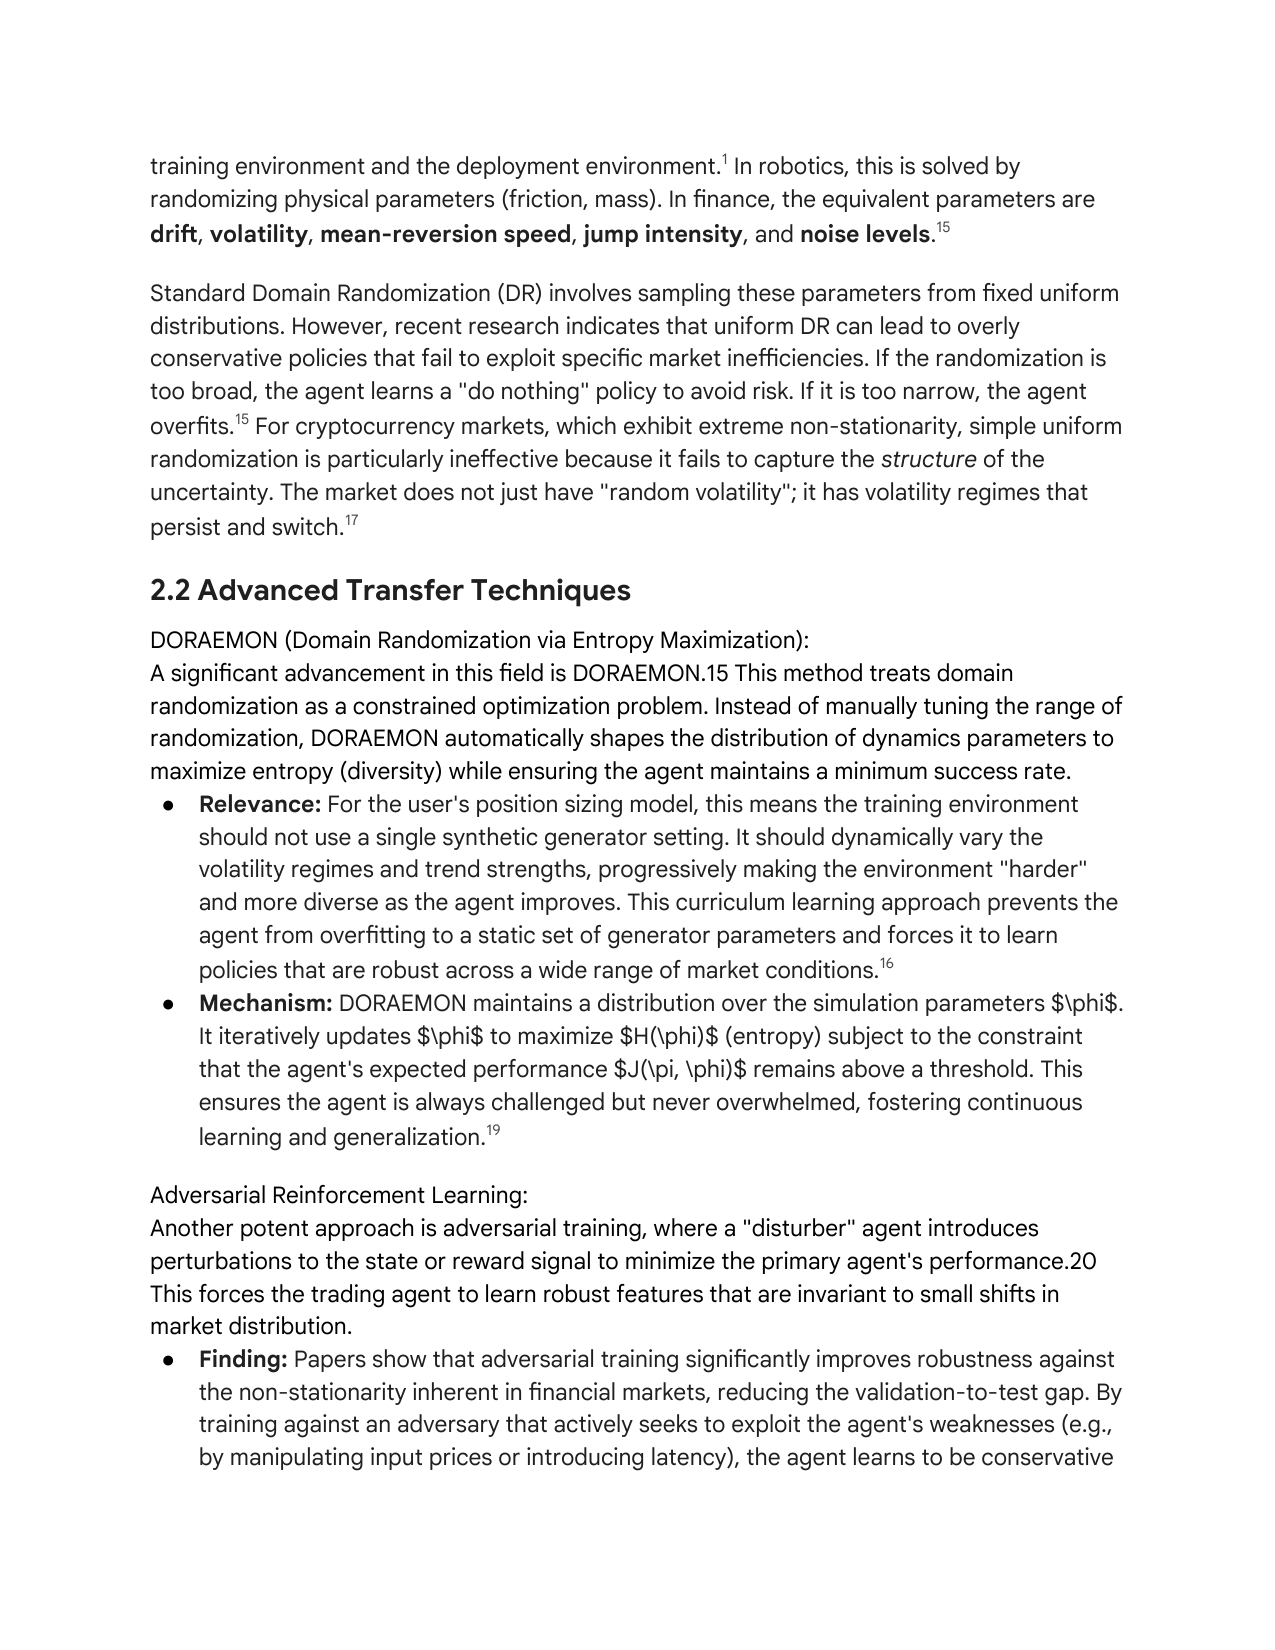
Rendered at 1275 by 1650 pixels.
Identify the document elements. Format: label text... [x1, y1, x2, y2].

text Another potent approach is adversarial training, where a "disturber" agent introduces perturbations to the state or reward signal to minimize the primary agent's performance.20 This forces the trading agent to learn robust features that are invariant to small shifts in market distribution. [150, 1214, 1125, 1341]
text Adversarial Reinforcement Learning: [150, 1182, 1125, 1210]
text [150, 150, 1125, 250]
list Relevance: For the user's position sizing model, this means the training environment should not use a single synthetic generator setting. It should dynamically vary the volatility regimes and trend strengths, progressively making the environment "harder" and more diverse as the agent improves. This curriculum learning approach prevents the agent from overfitting to a static set of generator parameters and forces it to learn policies that are robust across a wide range of market conditions.16 [161, 790, 1125, 985]
text A significant advancement in this field is DORAEMON.15 This method treats domain randomization as a constrained optimization problem. Instead of manually tuning the range of randomization, DORAEMON automatically shapes the distribution of dynamics parameters to maximize entropy (diversity) while ensuring the agent maintains a minimum success rate. [150, 659, 1125, 786]
list Mechanism: DORAEMON maintains a distribution over the simulation parameters $\phi$. It iteratively updates $\phi$ to maximize $H(\phi)$ (entropy) subject to the constraint that the agent's expected performance $J(\pi, \phi)$ remains above a threshold. This ensures the agent is always challenged but never overwhelmed, fostering continuous learning and generalization.19 [161, 990, 1125, 1152]
text DORAEMON (Domain Randomization via Entropy Maximization): [150, 626, 1125, 655]
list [161, 1345, 1125, 1472]
subtitle 2.2 Advanced Transfer Techniques [150, 572, 1125, 609]
text Standard Domain Randomization (DR) involves sampling these parameters from fixed uniform distributions. However, recent research indicates that uniform DR can lead to overly conservative policies that fail to exploit specific market inefficiencies. If the randomization is too broad, the agent learns a "do nothing" policy to avoid risk. If it is too narrow, the agent overfits.15 For cryptocurrency markets, which exhibit extreme non-stationarity, simple uniform randomization is particularly ineffective because it fails to capture the structure of the uncertainty. The market does not just have "random volatility"; it has volatility regimes that persist and switch.17 [150, 279, 1125, 543]
